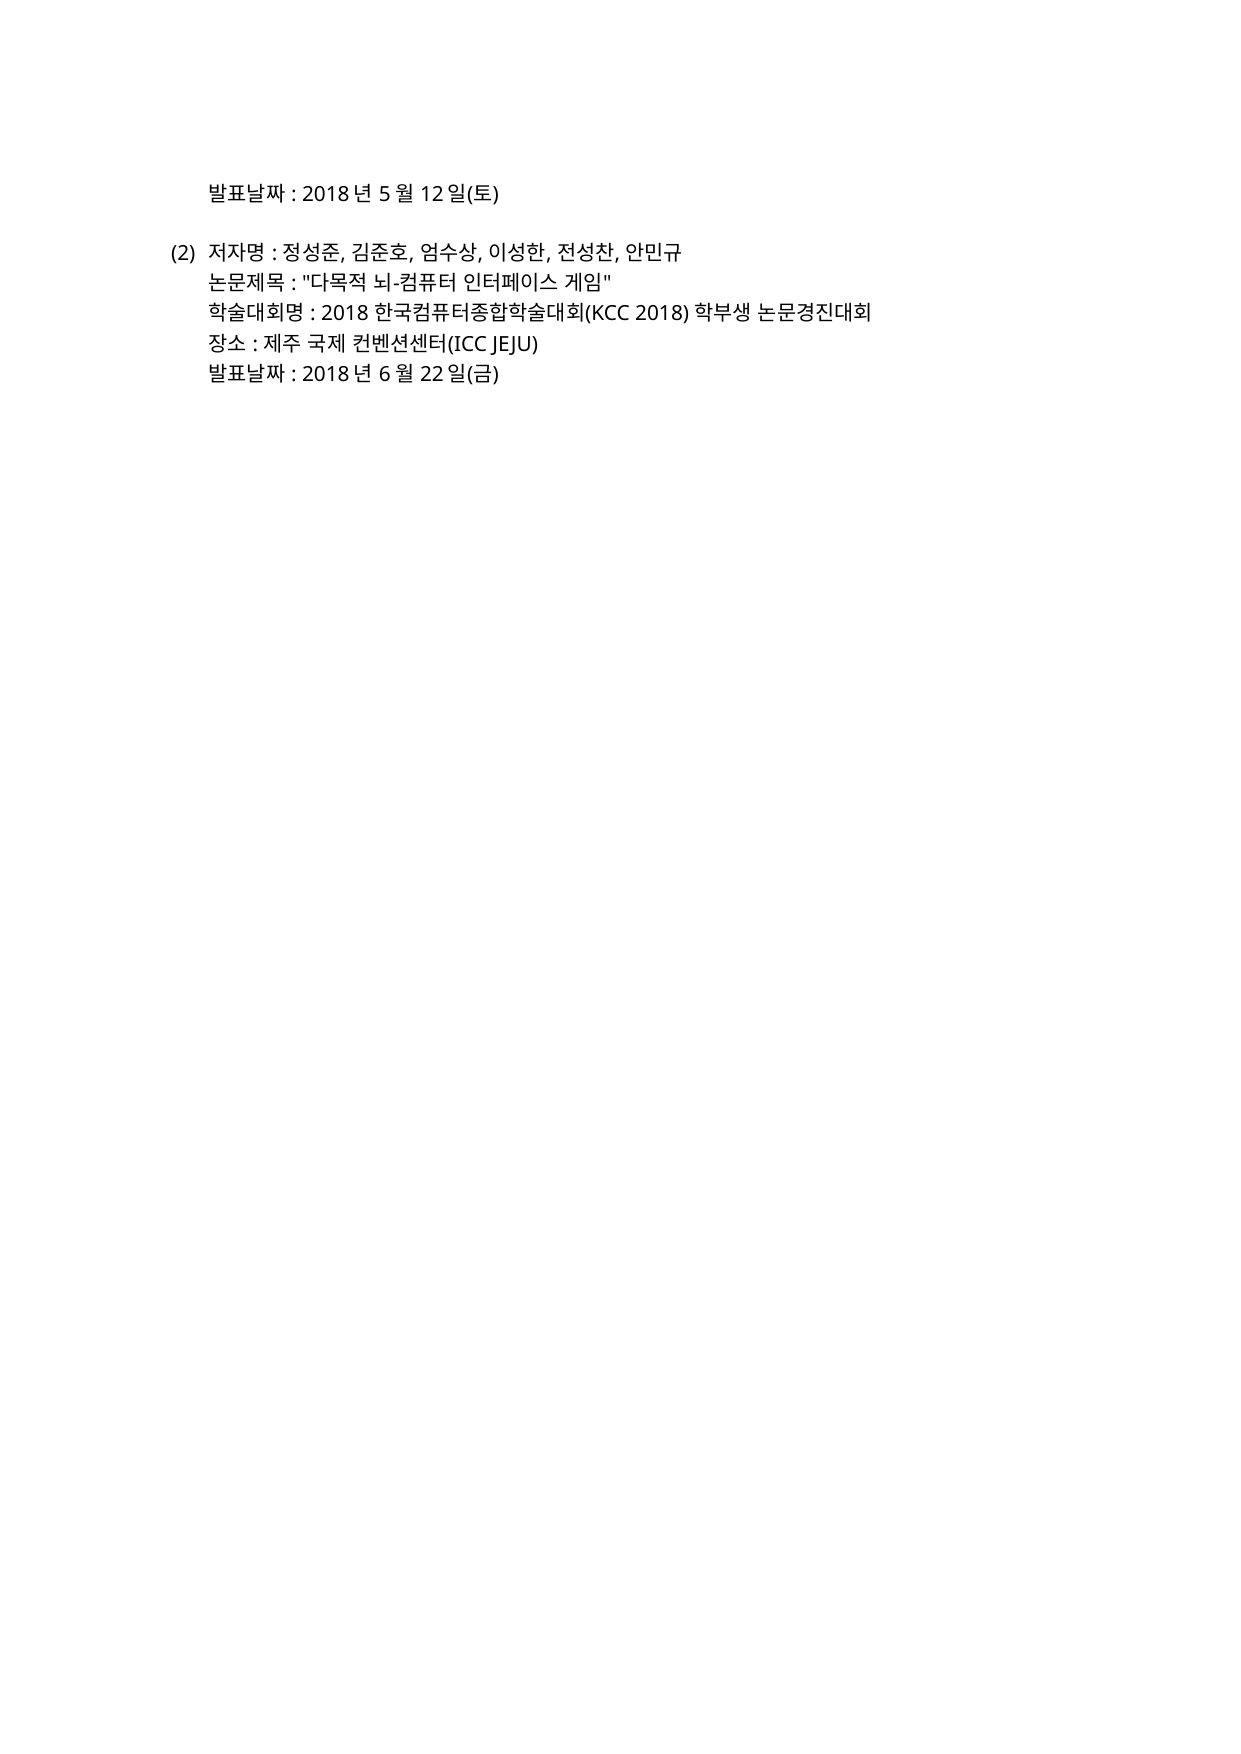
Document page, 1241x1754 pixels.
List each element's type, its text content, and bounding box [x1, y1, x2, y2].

list 저자명 : 정성준, 김준호, 엄수상, 이성한, 전성찬, 안민규 [171, 236, 1090, 266]
list 논문제목 : "다목적 뇌-컴퓨터 인터페이스 게임" [208, 266, 1090, 297]
list 학술대회명 : 2018 한국컴퓨터종합학술대회(KCC 2018) 학부생 논문경진대회 [208, 297, 1090, 327]
list 발표날짜 : 2018년 6월 22일(금) [208, 357, 1090, 387]
list 발표날짜 : 2018년 5월 12일(토) [208, 177, 1090, 207]
list 장소 : 제주 국제 컨벤션센터(ICC JEJU) [208, 327, 1090, 357]
